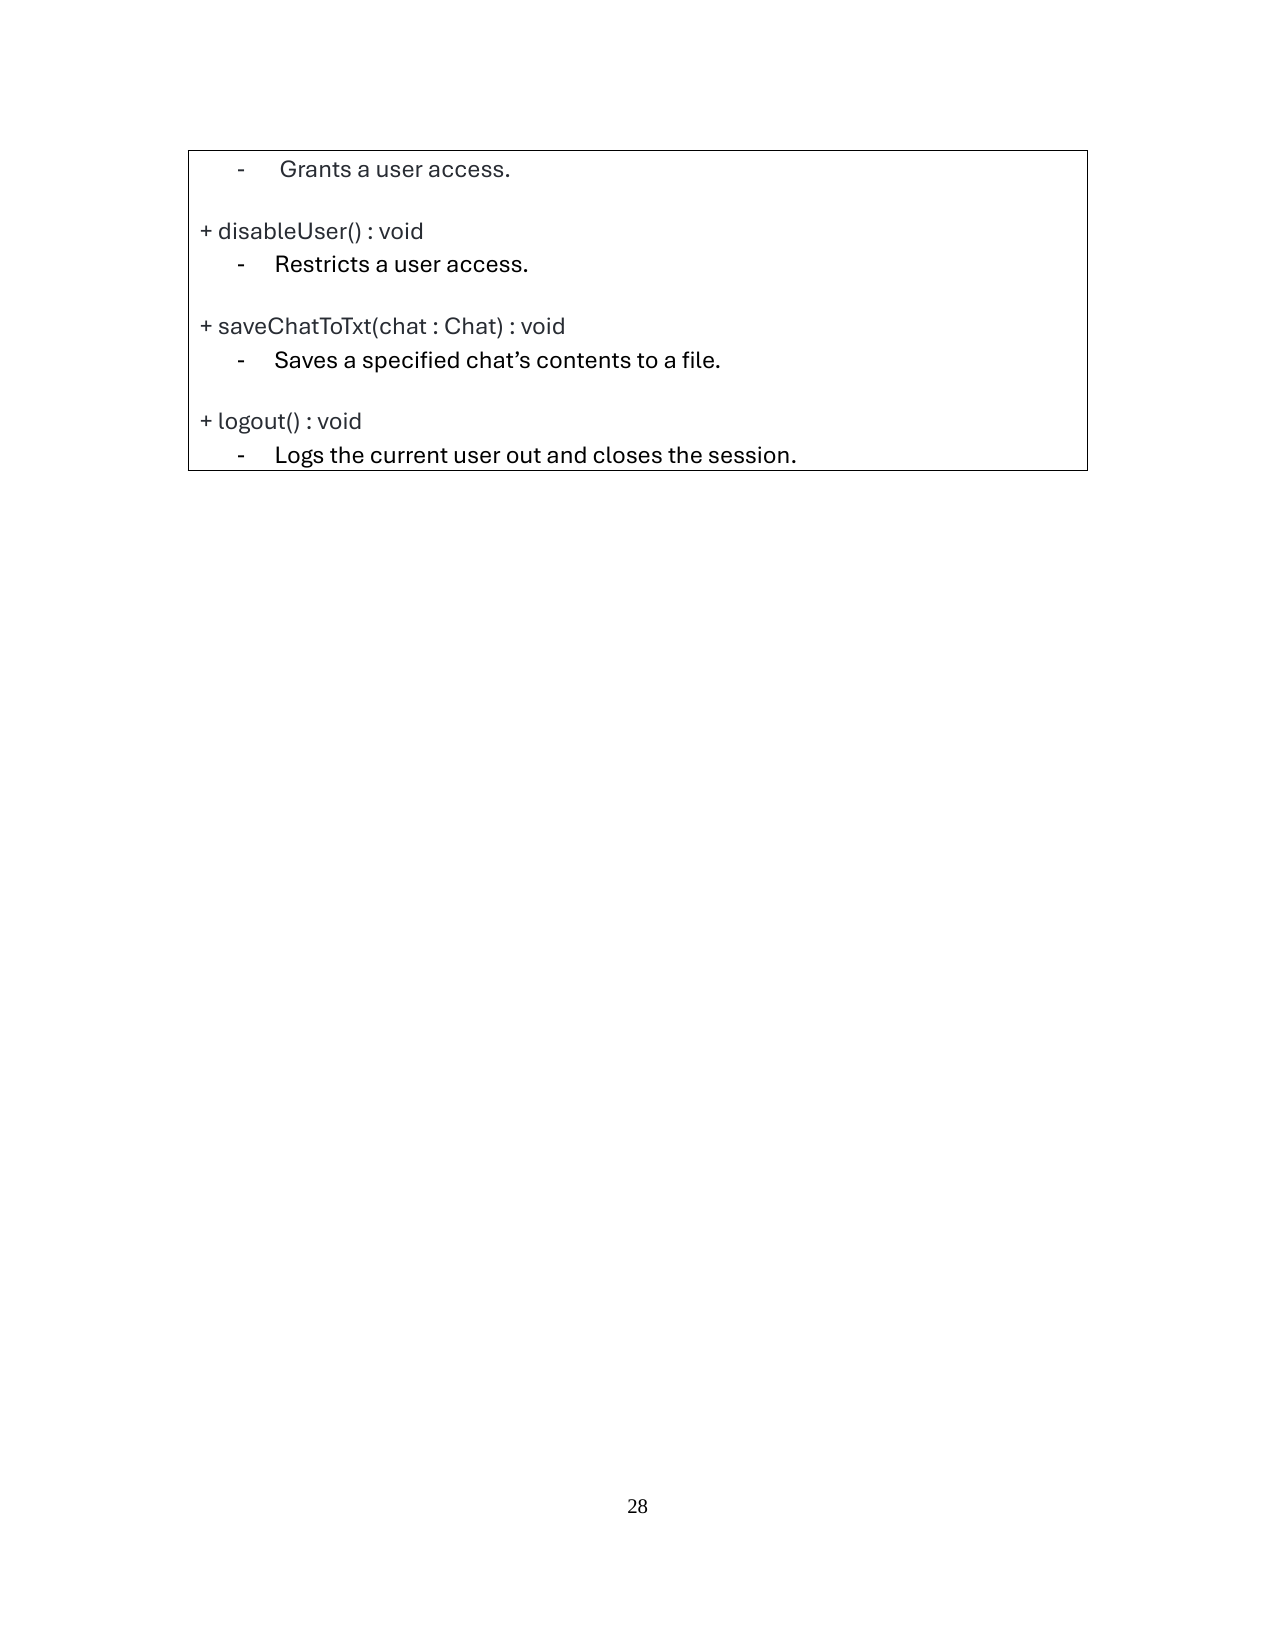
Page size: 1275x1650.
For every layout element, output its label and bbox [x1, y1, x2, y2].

table_cell [189, 151, 1087, 470]
